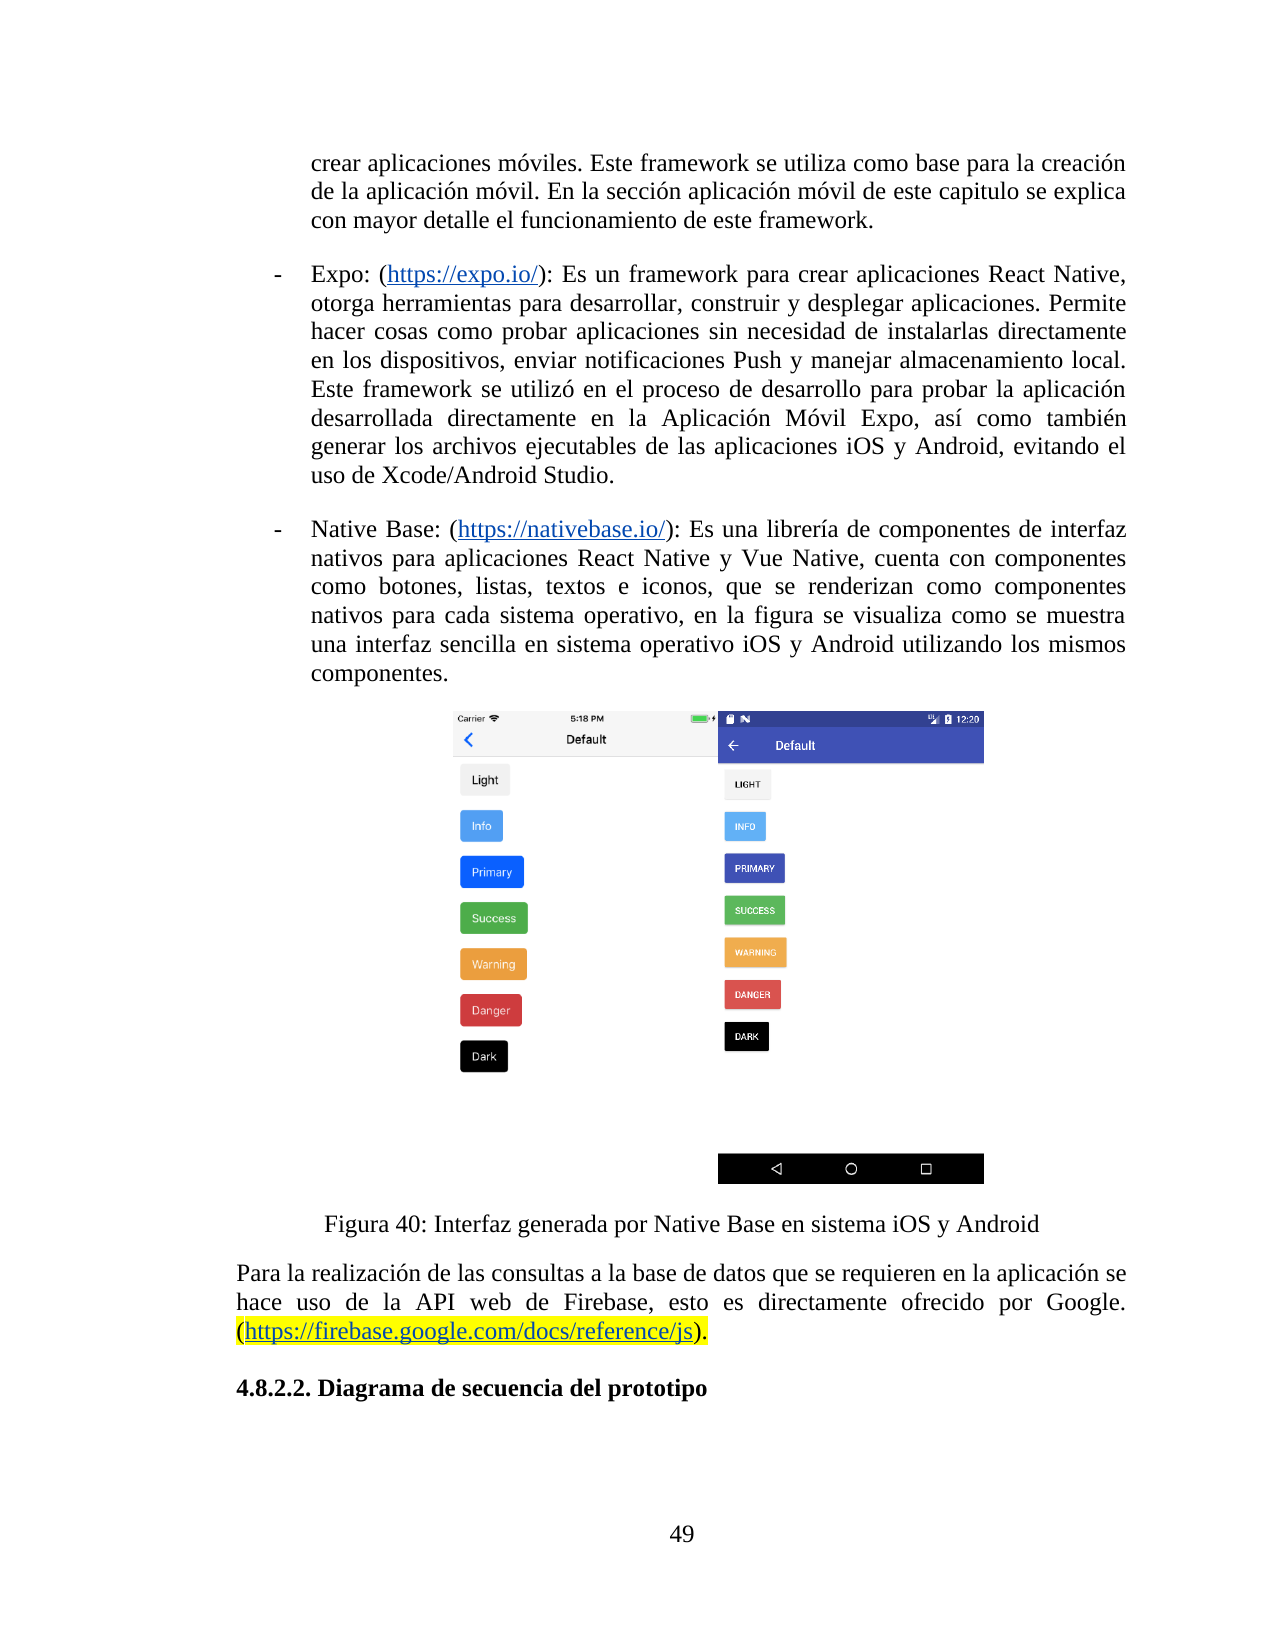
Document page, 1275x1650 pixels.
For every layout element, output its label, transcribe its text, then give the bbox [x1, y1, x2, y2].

text Figura 40: Interfaz generada por Native Base en sistema iOS y Android [236, 1209, 1127, 1238]
text Para la realización de las consultas a la base de datos que se requieren en la aplicación se hace uso de la API web de Firebase, esto es directamente ofrecido por Google. (https://firebase.google.com/docs/reference/js). [236, 1258, 1127, 1345]
picture [453, 711, 984, 1184]
list Native Base: (https://nativebase.io/): Es una librería de componentes de interfaz nativos para aplicaciones React Native y Vue Native, cuenta con componentes como botones, listas, textos e iconos, que se renderizan como componentes nativos para cada sistema operativo, en la figura se visualiza como se muestra una interfaz sencilla en sistema operativo iOS y Android utilizando los mismos componentes. [273, 514, 1127, 686]
list Expo: (https://expo.io/): Es un framework para crear aplicaciones React Native, otorga herramientas para desarrollar, construir y desplegar aplicaciones. Permite hacer cosas como probar aplicaciones sin necesidad de instalarlas directamente en los dispositivos, enviar notificaciones Push y manejar almacenamiento local. Este framework se utilizó en el proceso de desarrollo para probar la aplicación desarrollada directamente en la Aplicación Móvil Expo, así como también generar los archivos ejecutables de las aplicaciones iOS y Android, evitando el uso de Xcode/Android Studio. [273, 259, 1127, 489]
text 4.8.2.2. Diagrama de secuencia del prototipo [236, 1373, 1127, 1402]
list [273, 148, 1127, 234]
